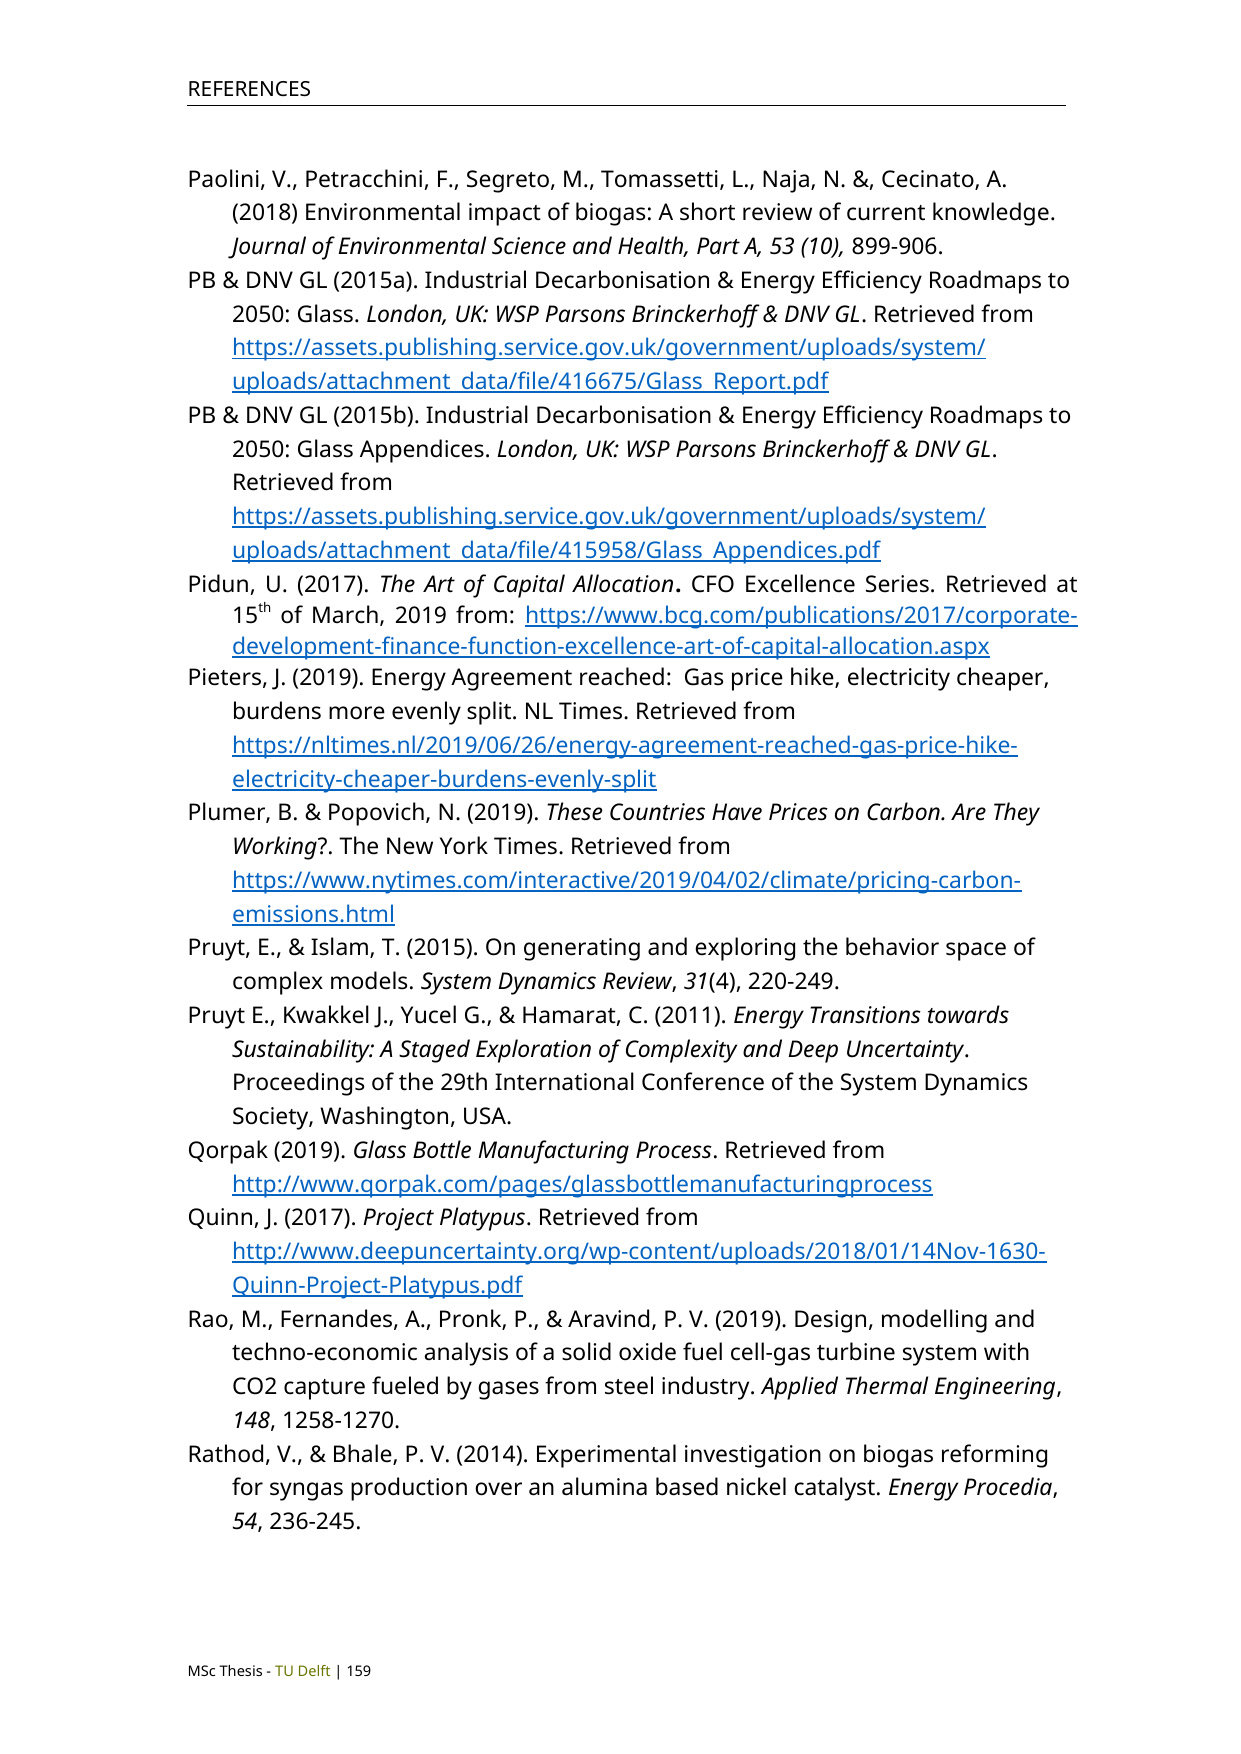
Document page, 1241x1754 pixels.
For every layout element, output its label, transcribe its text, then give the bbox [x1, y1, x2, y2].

text PB & DNV GL (2015a). Industrial Decarbonisation & Energy Efficiency Roadmaps to 2050: Glass. London, UK: WSP Parsons Brinckerhoff & DNV GL. Retrieved from https://assets.publishing.service.gov.uk/government/uploads/system/uploads/attachment_data/file/416675/Glass_Report.pdf [187, 264, 1078, 396]
text Plumer, B. & Popovich, N. (2019). These Countries Have Prices on Carbon. Are They Working?. The New York Times. Retrieved from https://www.nytimes.com/interactive/2019/04/02/climate/pricing-carbon-emissions.html [187, 796, 1078, 929]
text Pidun, U. (2017). The Art of Capital Allocation. CFO Excellence Series. Retrieved at 15th of March, 2019 from: https://www.bcg.com/publications/2017/corporate-development-finance-function-excellence-art-of-capital-allocation.aspx [187, 567, 1078, 661]
text Pruyt E., Kwakkel J., Yucel G., & Hamarat, C. (2011). Energy Transitions towards Sustainability: A Staged Exploration of Complexity and Deep Uncertainty. Proceedings of the 29th International Conference of the System Dynamics Society, Washington, USA. [187, 999, 1078, 1131]
text Pieters, J. (2019). Energy Agreement reached: Gas price hike, electricity cheaper, burdens more evenly split. NL Times. Retrieved from https://nltimes.nl/2019/06/26/energy-agreement-reached-gas-price-hike-electricity-cheaper-burdens-evenly-split [187, 661, 1078, 794]
text PB & DNV GL (2015b). Industrial Decarbonisation & Energy Efficiency Roadmaps to 2050: Glass Appendices. London, UK: WSP Parsons Brinckerhoff & DNV GL. Retrieved from https://assets.publishing.service.gov.uk/government/uploads/system/uploads/attachment_data/file/415958/Glass_Appendices.pdf [187, 399, 1078, 565]
text Pruyt, E., & Islam, T. (2015). On generating and exploring the behavior space of complex models. System Dynamics Review, 31(4), 220-249. [187, 931, 1078, 996]
text Rathod, V., & Bhale, P. V. (2014). Experimental investigation on biogas reforming for syngas production over an alumina based nickel catalyst. Energy Procedia, 54, 236-245. [187, 1437, 1078, 1536]
text Paolini, V., Petracchini, F., Segreto, M., Tomassetti, L., Naja, N. &, Cecinato, A. (2018) Environmental impact of biogas: A short review of current knowledge. Journal of Environmental Science and Health, Part A, 53 (10), 899-906. [187, 162, 1078, 261]
text Rao, M., Fernandes, A., Pronk, P., & Aravind, P. V. (2019). Design, modelling and techno-economic analysis of a solid oxide fuel cell-gas turbine system with CO2 capture fueled by gases from steel industry. Applied Thermal Engineering, 148, 1258-1270. [187, 1302, 1078, 1435]
text Qorpak (2019). Glass Bottle Manufacturing Process. Retrieved from http://www.qorpak.com/pages/glassbottlemanufacturingprocess [187, 1134, 1078, 1199]
text Quinn, J. (2017). Project Platypus. Retrieved from http://www.deepuncertainty.org/wp-content/uploads/2018/01/14Nov-1630-Quinn-Project-Platypus.pdf [187, 1201, 1078, 1300]
